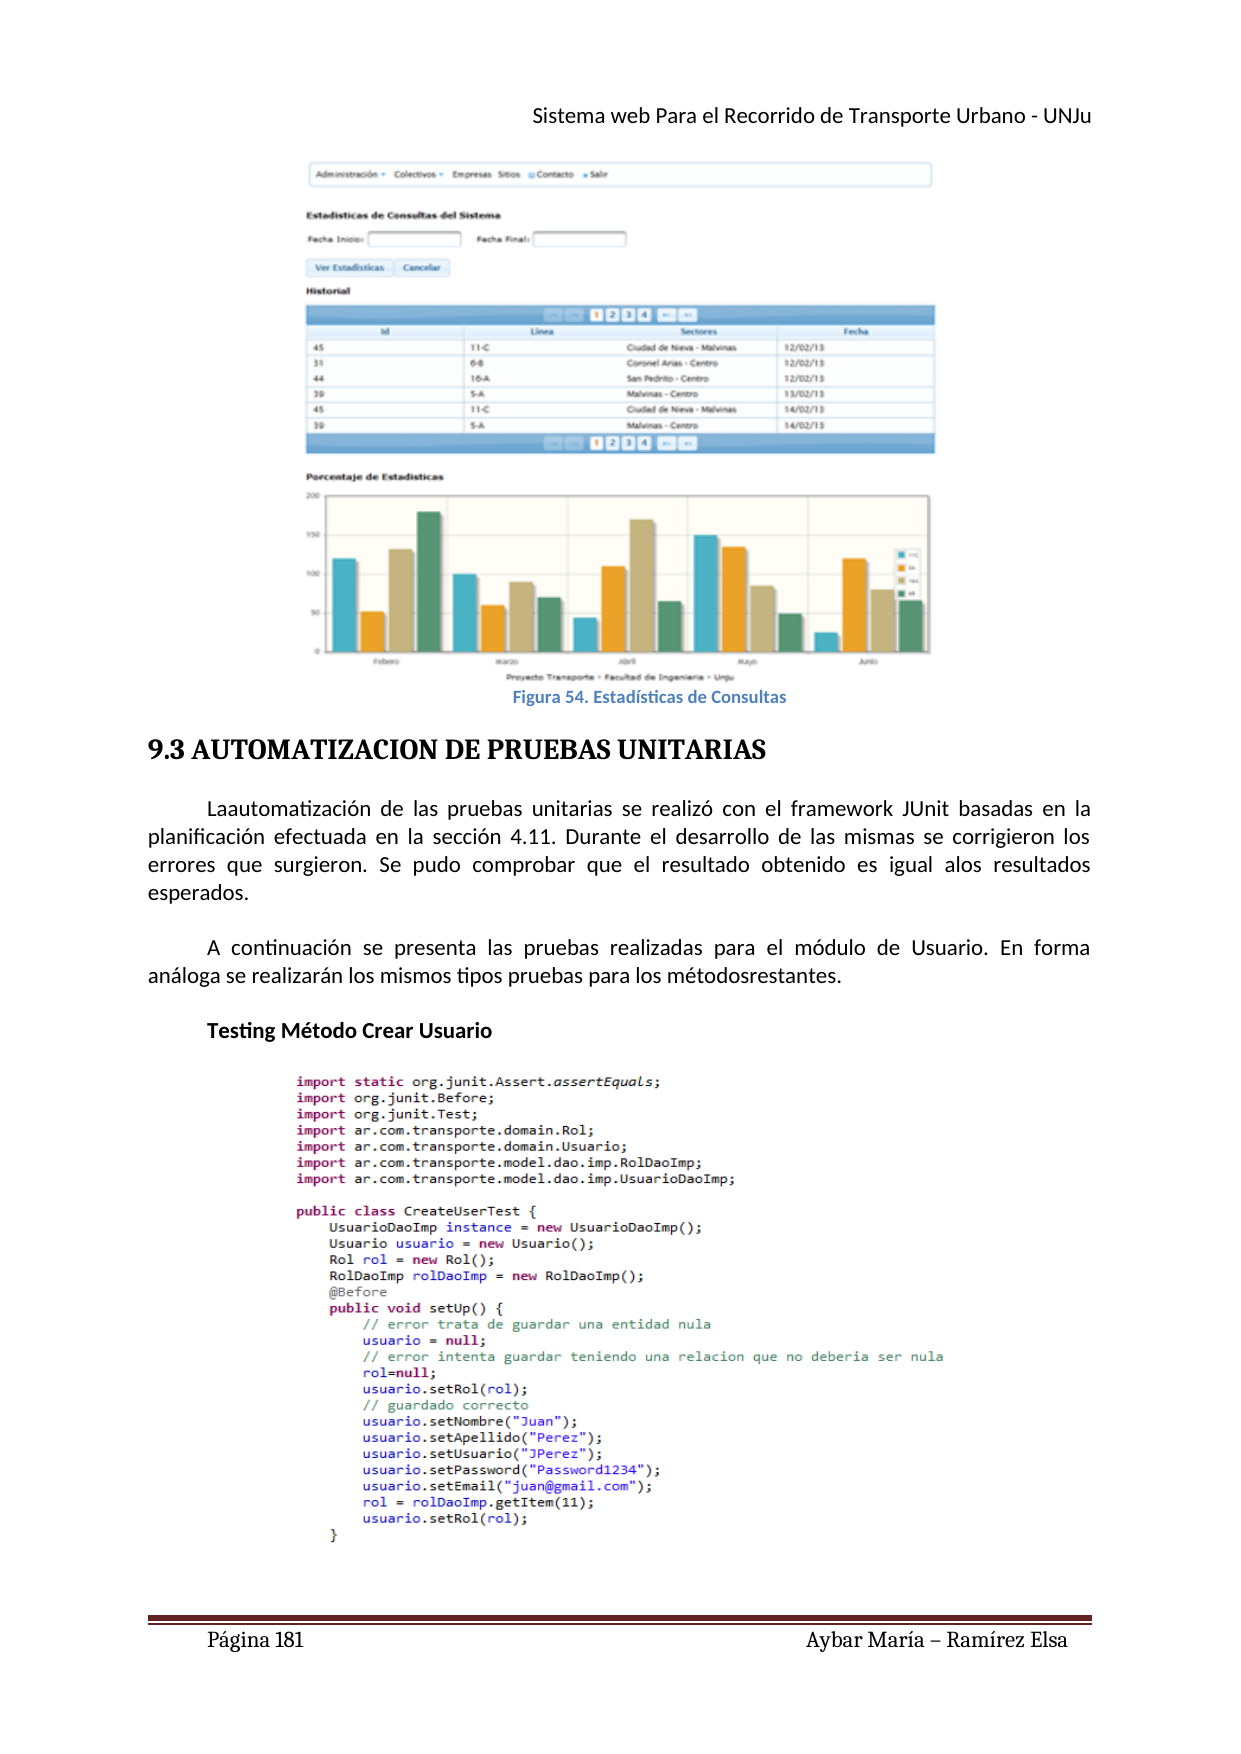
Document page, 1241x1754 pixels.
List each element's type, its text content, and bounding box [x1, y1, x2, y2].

text Figura 54. Estadísticas de Consultas [148, 685, 1092, 708]
text A continuación se presenta las pruebas realizadas para el módulo de Usuario. En forma análoga se realizarán los mismos tipos pruebas para los métodosrestantes. [148, 933, 1092, 989]
text Testing Método Crear Usuario [148, 1016, 1092, 1044]
picture [295, 1071, 945, 1554]
picture [300, 156, 940, 686]
subtitle 9.3 Automatizacion de Pruebas Unitarias [148, 733, 1092, 767]
text Laautomatización de las pruebas unitarias se realizó con el framework JUnit basadas en la planificación efectuada en la sección 4.11. Durante el desarrollo de las mismas se corrigieron los errores que surgieron. Se pudo comprobar que el resultado obtenido es igual alos resultados esperados. [148, 794, 1092, 906]
